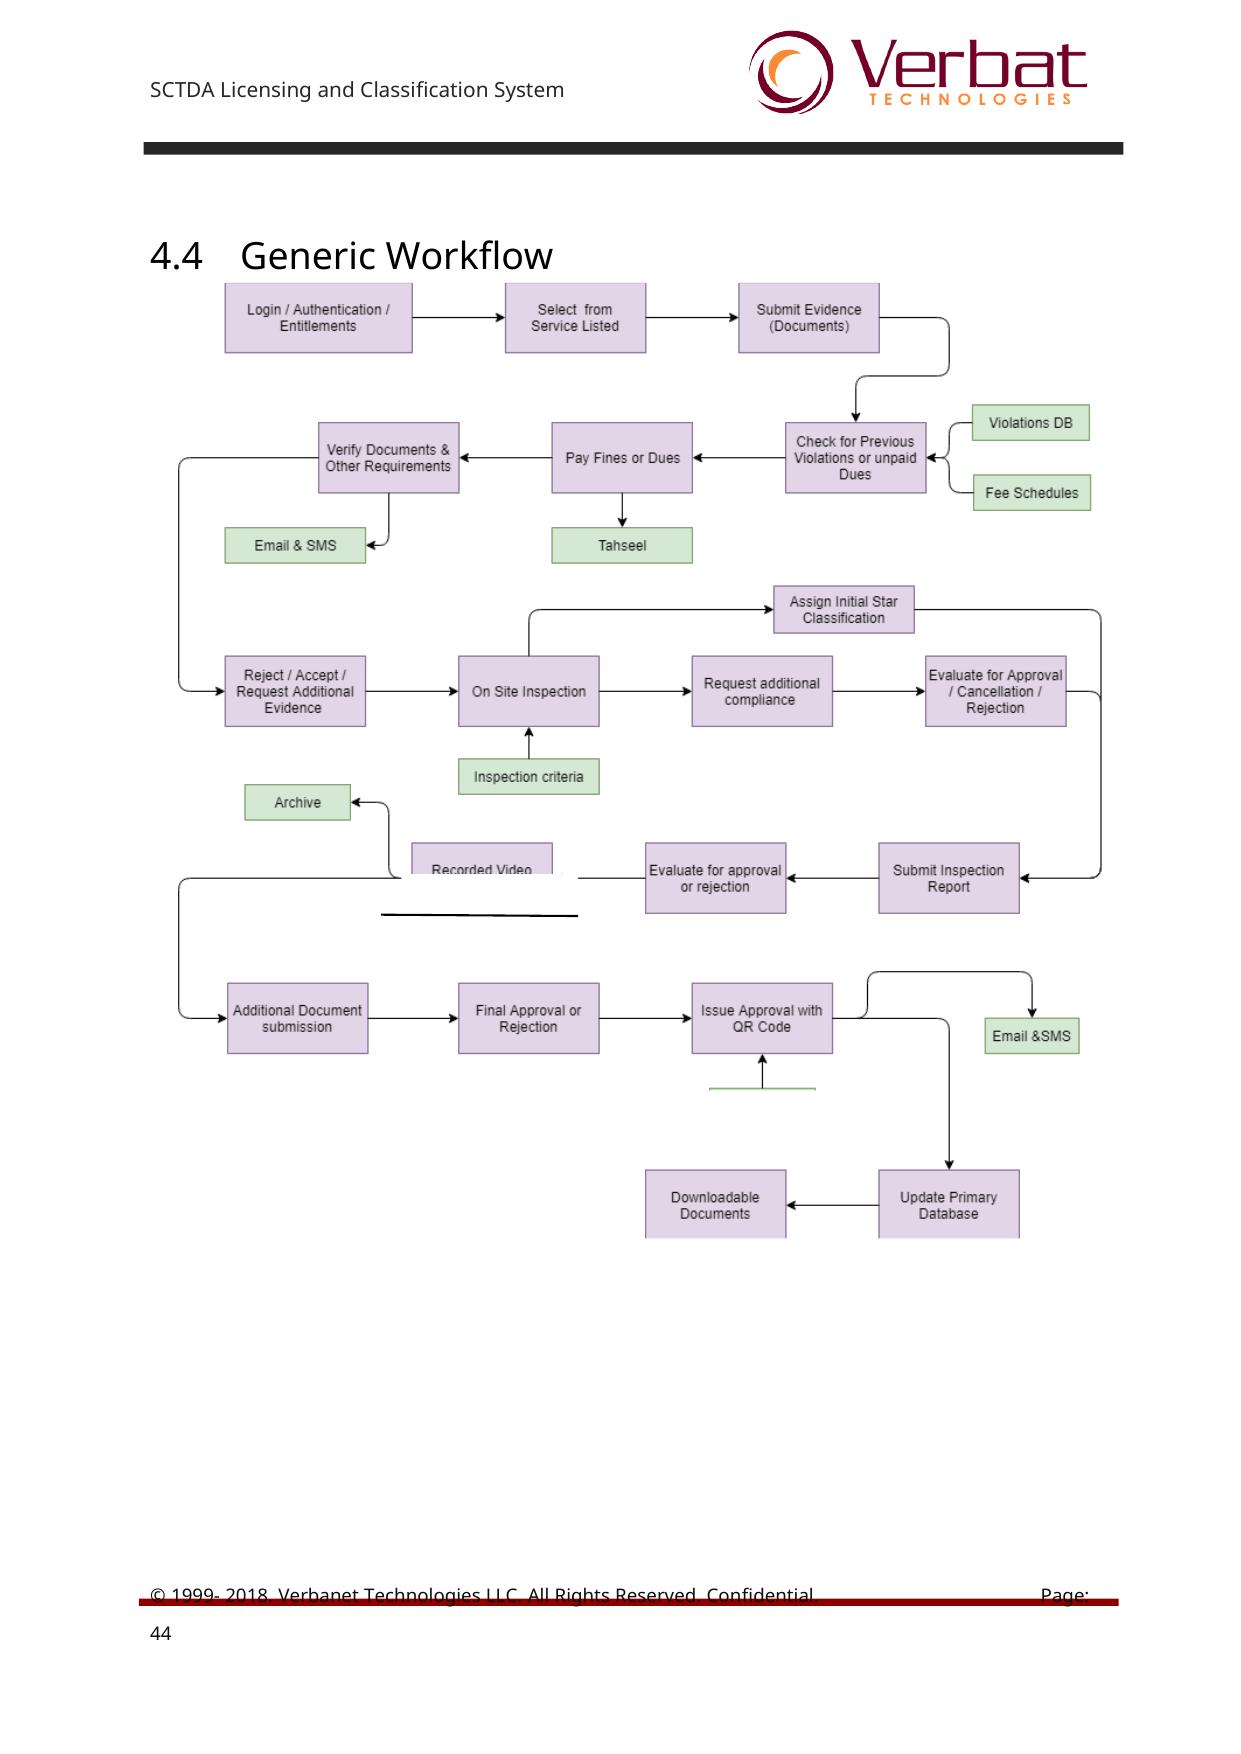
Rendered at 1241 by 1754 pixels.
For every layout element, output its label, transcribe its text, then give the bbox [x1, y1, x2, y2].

picture [745, 26, 1089, 114]
subtitle Generic Workflow [150, 229, 1090, 280]
picture [170, 282, 1107, 1239]
